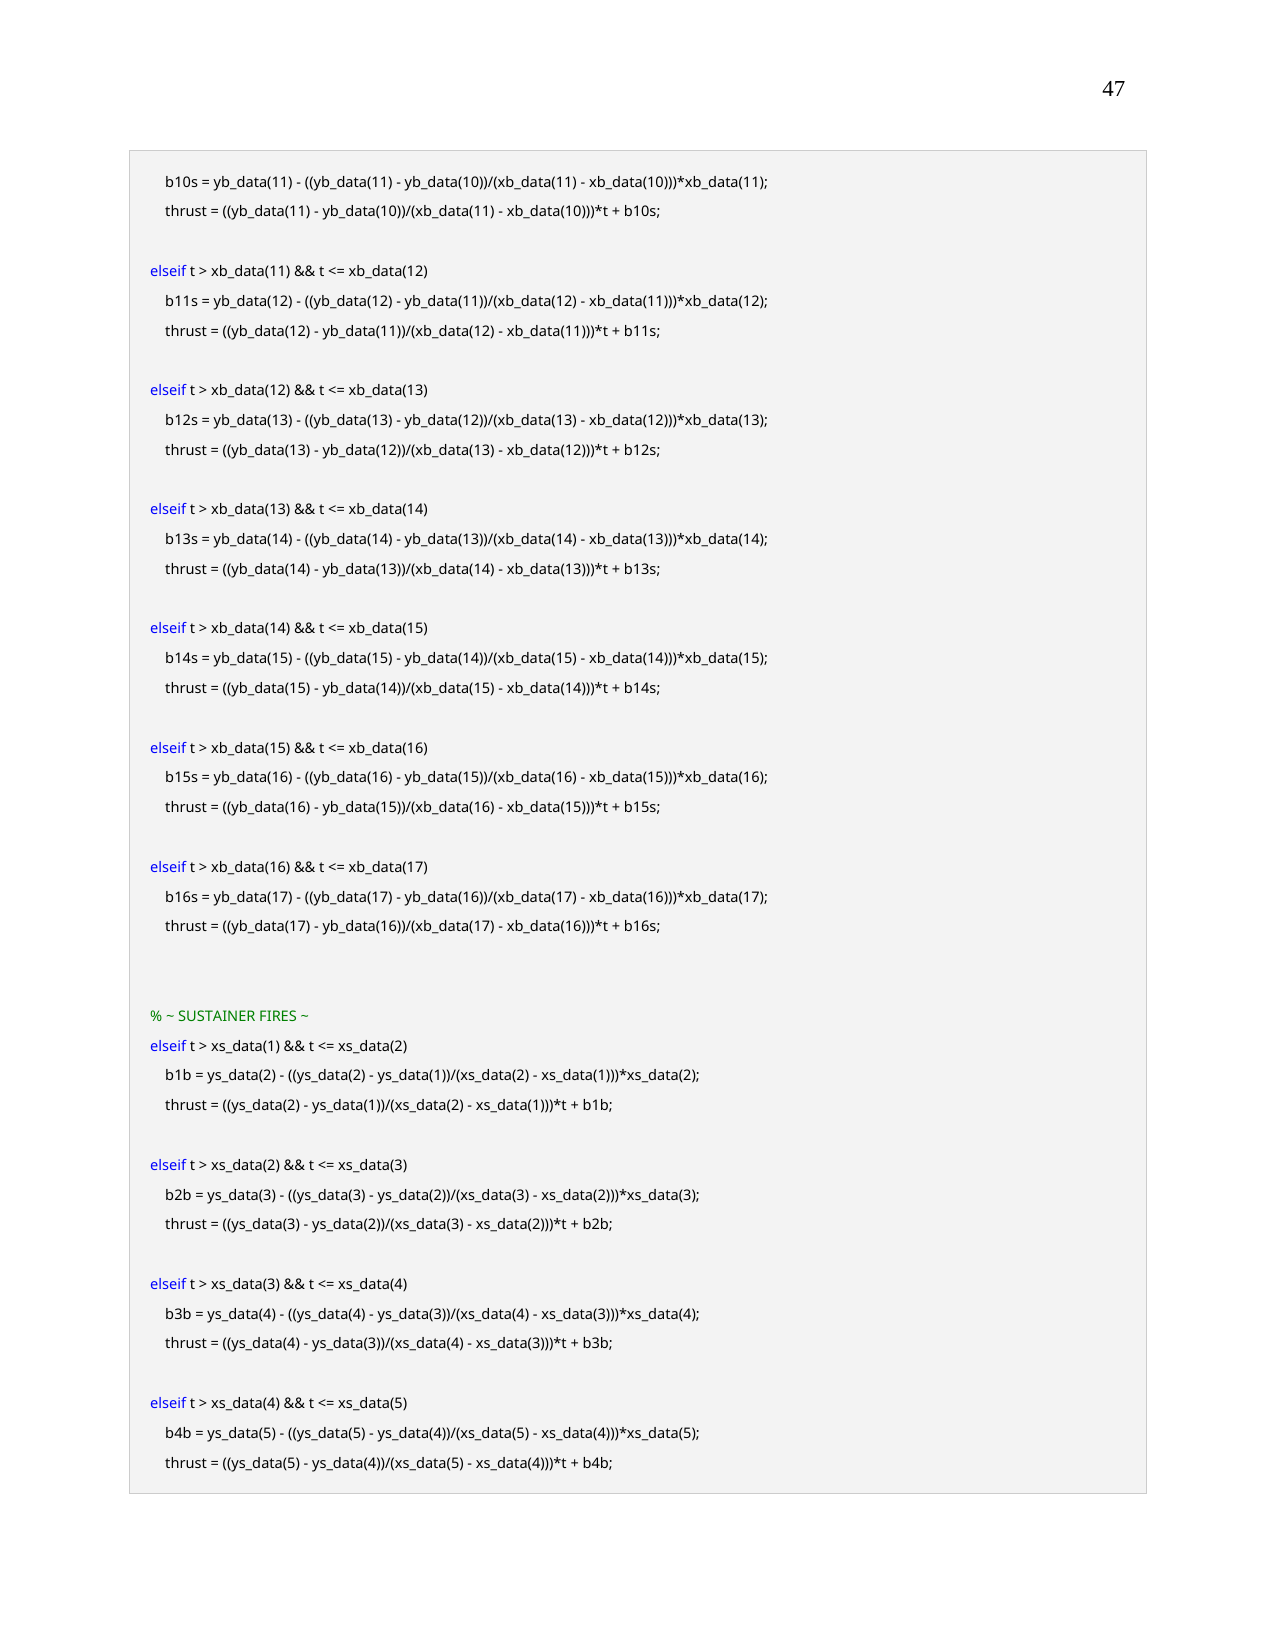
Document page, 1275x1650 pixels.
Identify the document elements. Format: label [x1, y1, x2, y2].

text [130, 151, 1146, 1493]
